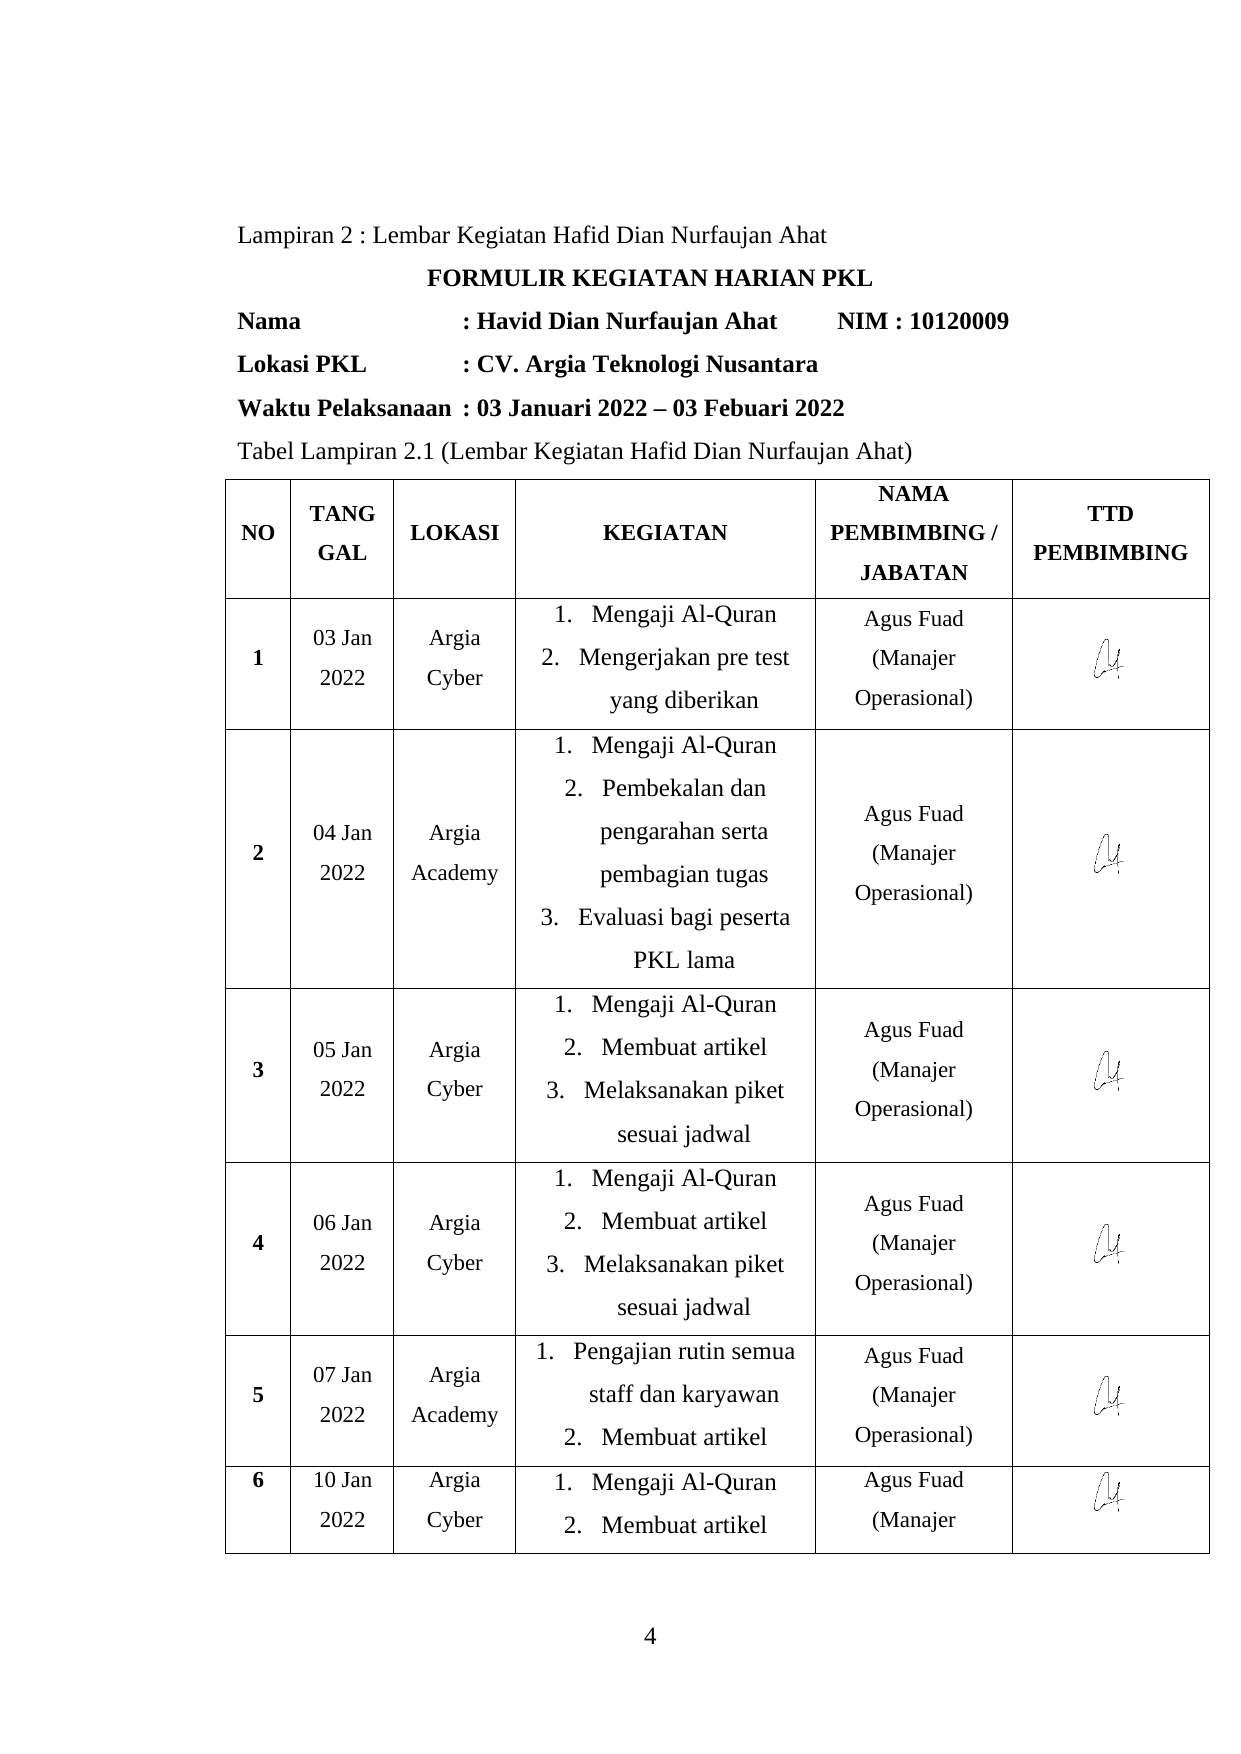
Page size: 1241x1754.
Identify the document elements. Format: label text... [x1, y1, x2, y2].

table_cell Agus Fuad (Manajer Operasional) [816, 730, 1012, 988]
picture [1088, 1045, 1134, 1093]
table_header TANGGAL [291, 480, 393, 598]
table_cell 5 [226, 1336, 290, 1466]
picture [1088, 828, 1134, 876]
table_cell 3 [226, 989, 290, 1162]
table_cell Pengajian rutin semua staff dan karyawan Membuat artikel [516, 1336, 815, 1466]
table_cell 05 Jan 2022 [291, 989, 393, 1162]
text FORMULIR KEGIATAN HARIAN PKL [237, 263, 1063, 292]
table_cell Mengaji Al-Quran Pembekalan dan pengarahan serta pembagian tugas Evaluasi bagi peserta PKL lama [516, 730, 815, 988]
text Nama : Havid Dian Nurfaujan Ahat NIM : 10120009 [237, 306, 1063, 335]
picture [1088, 1218, 1134, 1266]
table_cell Mengaji Al-Quran Mengerjakan pre test yang diberikan [516, 599, 815, 729]
table_cell [1013, 1336, 1209, 1466]
table_cell 6 [226, 1467, 290, 1553]
table_cell Argia Academy [394, 730, 515, 988]
table_cell Argia Cyber [394, 599, 515, 729]
text Waktu Pelaksanaan : 03 Januari 2022 – 03 Febuari 2022 [237, 393, 1063, 421]
table_cell 06 Jan 2022 [291, 1163, 393, 1335]
table_header NO [226, 480, 290, 598]
table_cell [1013, 730, 1209, 988]
table_cell Argia Cyber [394, 989, 515, 1162]
picture [1088, 633, 1134, 681]
table_cell Argia Cyber [394, 1467, 515, 1553]
table_cell 07 Jan 2022 [291, 1336, 393, 1466]
table_cell 4 [226, 1163, 290, 1335]
table_cell Argia Academy [394, 1336, 515, 1466]
table_cell 1 [226, 599, 290, 729]
table_cell Agus Fuad (Manajer Operasional) [816, 599, 1012, 729]
table_cell 03 Jan 2022 [291, 599, 393, 729]
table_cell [516, 1467, 815, 1553]
text Tabel Lampiran 2.1 (Lembar Kegiatan Hafid Dian Nurfaujan Ahat) [237, 436, 1063, 464]
text Lokasi PKL : CV. Argia Teknologi Nusantara [237, 349, 1063, 378]
table_cell Agus Fuad (Manajer Operasional) [816, 989, 1012, 1162]
table_header LOKASI [394, 480, 515, 598]
table_cell [1013, 1467, 1209, 1553]
table_cell Agus Fuad (Manajer Operasional) [816, 1163, 1012, 1335]
table_cell Agus Fuad (Manajer Operasional) [816, 1336, 1012, 1466]
picture [1088, 1466, 1134, 1514]
table_cell [1013, 989, 1209, 1162]
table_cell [816, 1467, 1012, 1553]
text Lampiran 2 : Lembar Kegiatan Hafid Dian Nurfaujan Ahat [237, 220, 1063, 249]
table_cell Argia Cyber [394, 1163, 515, 1335]
table_cell 04 Jan 2022 [291, 730, 393, 988]
picture [1088, 1370, 1134, 1418]
table_cell 2 [226, 730, 290, 988]
table_cell Mengaji Al-Quran Membuat artikel Melaksanakan piket sesuai jadwal [516, 989, 815, 1162]
table_cell 10 Jan 2022 [291, 1467, 393, 1553]
table_cell Mengaji Al-Quran Membuat artikel Melaksanakan piket sesuai jadwal [516, 1163, 815, 1335]
table_cell [1013, 599, 1209, 729]
table_cell [1013, 1163, 1209, 1335]
table_header NAMA PEMBIMBING / JABATAN [816, 480, 1012, 598]
table_header TTD PEMBIMBING [1013, 480, 1209, 598]
table_header KEGIATAN [516, 480, 815, 598]
